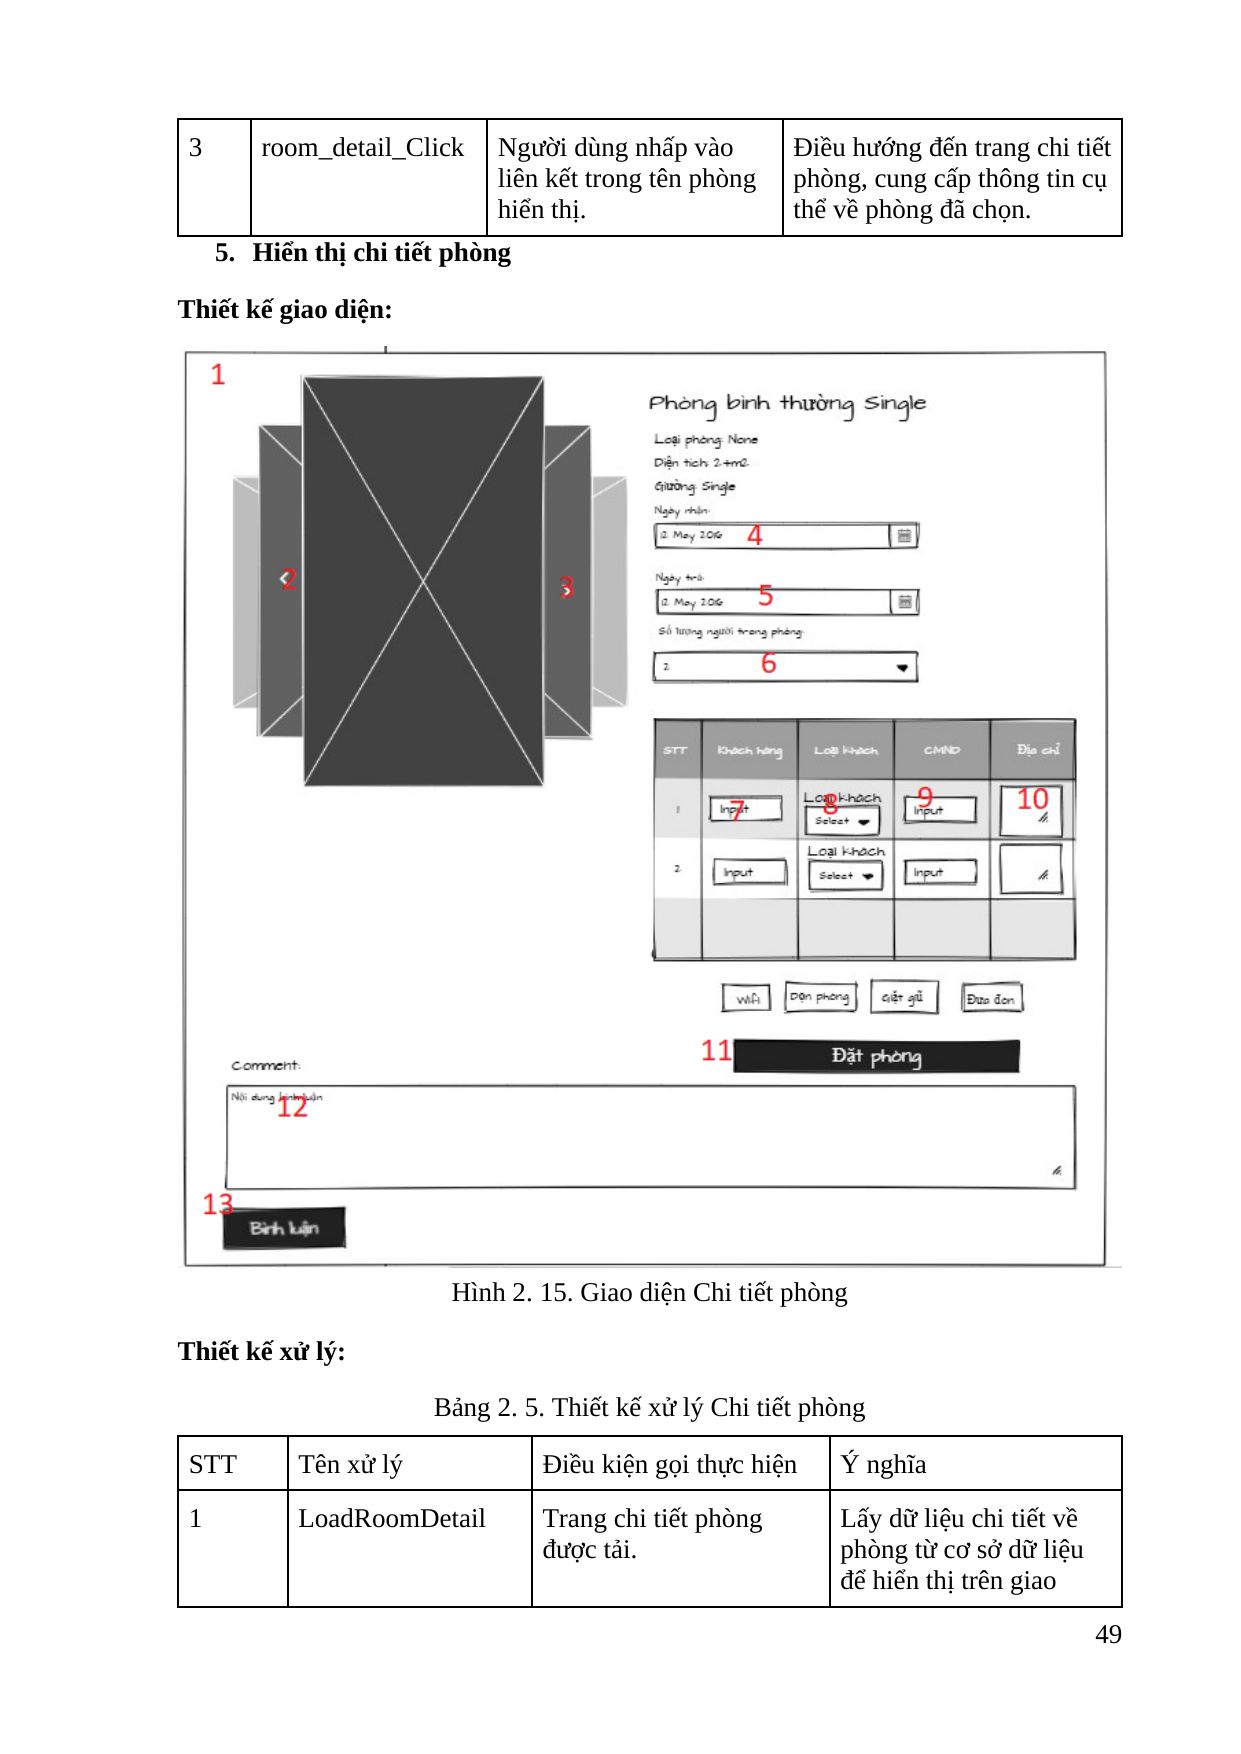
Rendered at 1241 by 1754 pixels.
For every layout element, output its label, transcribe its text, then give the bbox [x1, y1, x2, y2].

text Thiết kế xử lý: [177, 1308, 1122, 1366]
table_cell 1 [179, 1491, 287, 1606]
table_cell Người dùng nhấp vào liên kết trong tên phòng hiển thị. [488, 120, 782, 234]
table_header Điều kiện gọi thực hiện [533, 1437, 829, 1489]
table_header Tên xử lý [289, 1437, 531, 1489]
table_cell room_detail_Click [252, 120, 486, 234]
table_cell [533, 1491, 829, 1606]
table_cell Điều hướng đến trang chi tiết phòng, cung cấp thông tin cụ thể về phòng đã chọn. [784, 120, 1121, 234]
table_cell LoadRoomDetail [289, 1491, 531, 1606]
table_header STT [179, 1437, 287, 1489]
text Thiết kế giao diện: [177, 293, 1122, 324]
list Hiển thị chi tiết phòng [215, 237, 1122, 268]
table_header Ý nghĩa [831, 1437, 1121, 1489]
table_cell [831, 1491, 1121, 1606]
picture [177, 346, 1122, 1268]
table_cell 3 [179, 120, 250, 234]
